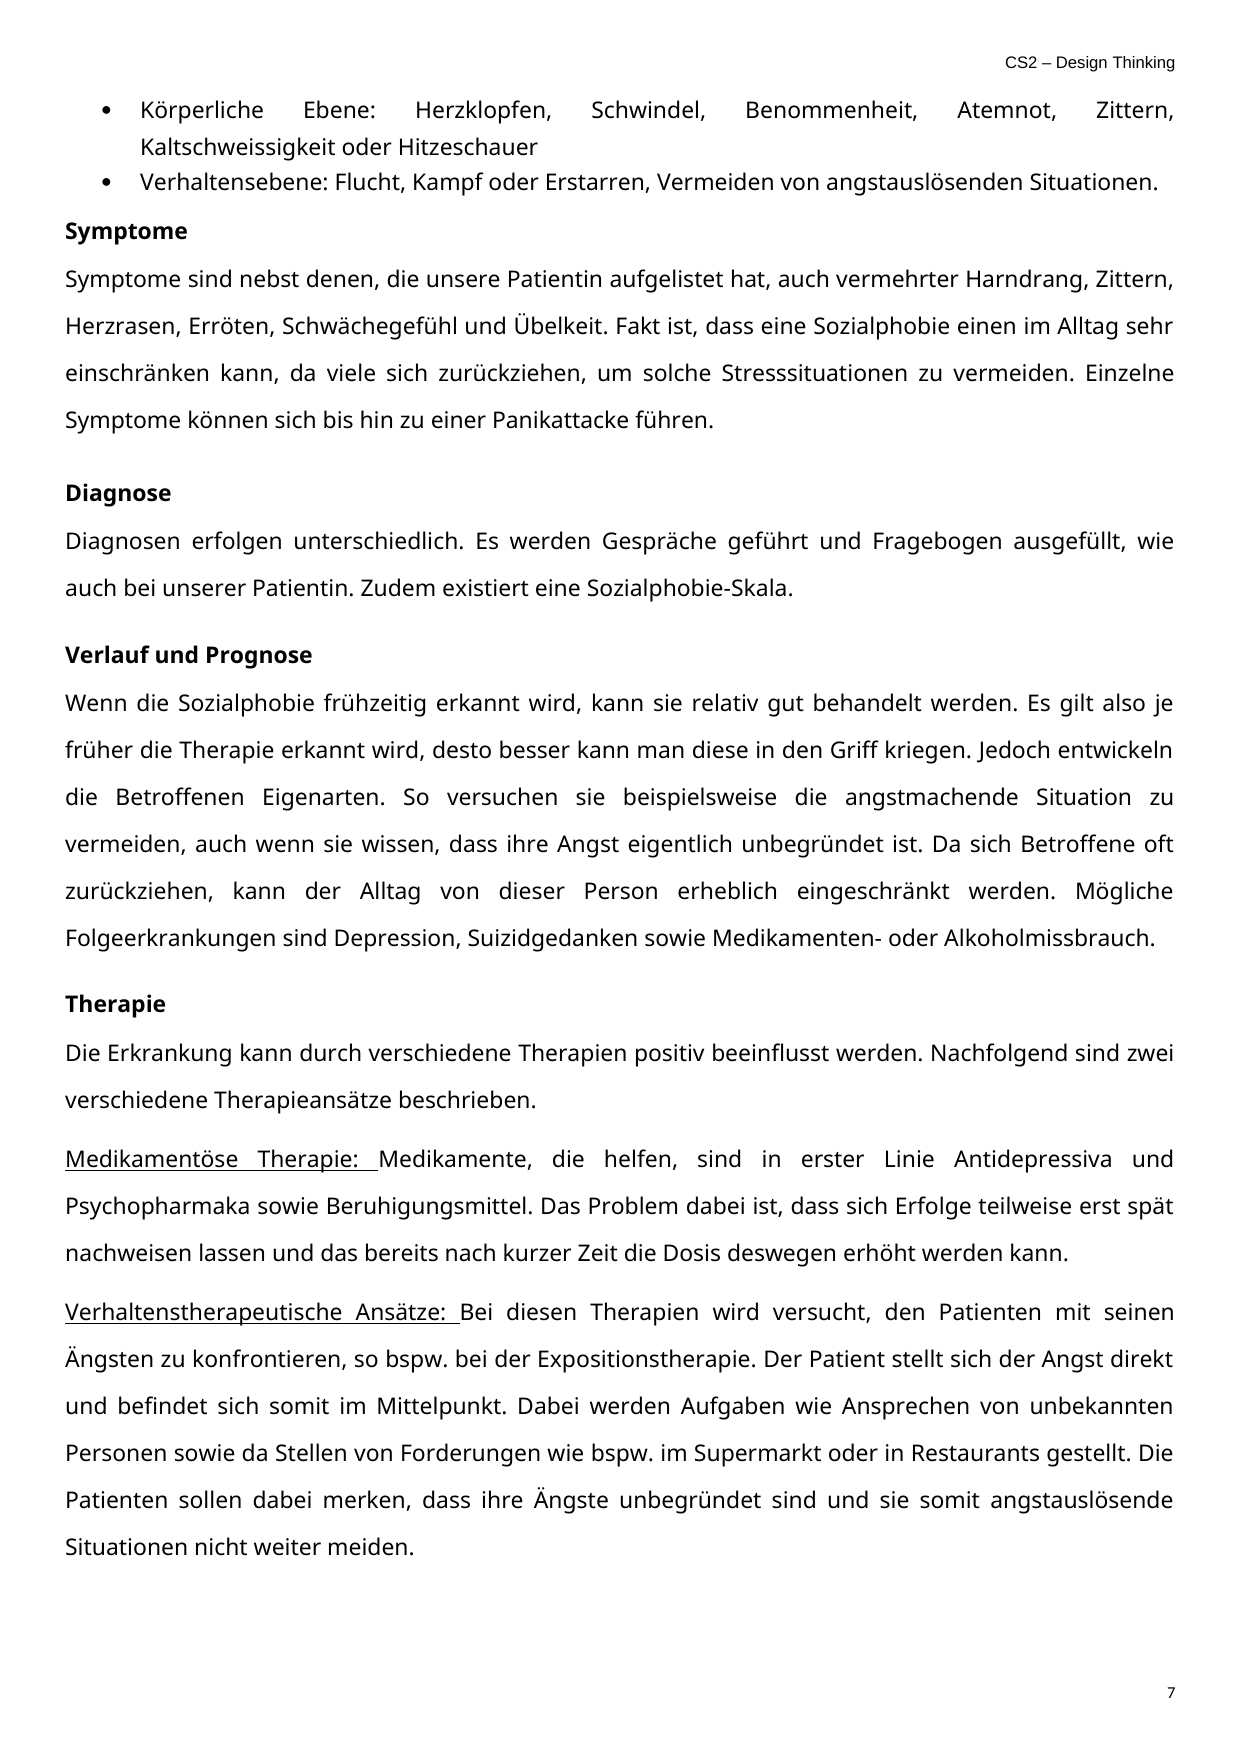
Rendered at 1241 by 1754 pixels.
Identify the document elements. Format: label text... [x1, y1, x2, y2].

text Therapie [65, 988, 1175, 1020]
list Körperliche Ebene: Herzklopfen, Schwindel, Benommenheit, Atemnot, Zittern, Kaltschweissigkeit oder Hitzeschauer [102, 94, 1175, 162]
text Medikamentöse Therapie: Medikamente, die helfen, sind in erster Linie Antidepressiva und Psychopharmaka sowie Beruhigungsmittel. Das Problem dabei ist, dass sich Erfolge teilweise erst spät nachweisen lassen und das bereits nach kurzer Zeit die Dosis deswegen erhöht werden kann. [65, 1143, 1175, 1268]
text Diagnosen erfolgen unterschiedlich. Es werden Gespräche geführt und Fragebogen ausgefüllt, wie auch bei unserer Patientin. Zudem existiert eine Sozialphobie-Skala. [65, 525, 1175, 603]
text Wenn die Sozialphobie frühzeitig erkannt wird, kann sie relativ gut behandelt werden. Es gilt also je früher die Therapie erkannt wird, desto besser kann man diese in den Griff kriegen. Jedoch entwickeln die Betroffenen Eigenarten. So versuchen sie beispielsweise die angstmachende Situation zu vermeiden, auch wenn sie wissen, dass ihre Angst eigentlich unbegründet ist. Da sich Betroffene oft zurückziehen, kann der Alltag von dieser Person erheblich eingeschränkt werden. Mögliche Folgeerkrankungen sind Depression, Suizidgedanken sowie Medikamenten- oder Alkoholmissbrauch. [65, 687, 1175, 953]
text Symptome [65, 215, 1175, 246]
text Die Erkrankung kann durch verschiedene Therapien positiv beeinflusst werden. Nachfolgend sind zwei verschiedene Therapieansätze beschrieben. [65, 1037, 1175, 1115]
text Symptome sind nebst denen, die unsere Patientin aufgelistet hat, auch vermehrter Harndrang, Zittern, Herzrasen, Erröten, Schwächegefühl und Übelkeit. Fakt ist, dass eine Sozialphobie einen im Alltag sehr einschränken kann, da viele sich zurückziehen, um solche Stresssituationen zu vermeiden. Einzelne Symptome können sich bis hin zu einer Panikattacke führen. [65, 263, 1175, 435]
text Verhaltenstherapeutische Ansätze: Bei diesen Therapien wird versucht, den Patienten mit seinen Ängsten zu konfrontieren, so bspw. bei der Expositionstherapie. Der Patient stellt sich der Angst direkt und befindet sich somit im Mittelpunkt. Dabei werden Aufgaben wie Ansprechen von unbekannten Personen sowie da Stellen von Forderungen wie bspw. im Supermarkt oder in Restaurants gestellt. Die Patienten sollen dabei merken, dass ihre Ängste unbegründet sind und sie somit angstauslösende Situationen nicht weiter meiden. [65, 1296, 1175, 1562]
text Diagnose [65, 477, 1175, 508]
list Verhaltensebene: Flucht, Kampf oder Erstarren, Vermeiden von angstauslösenden Situationen. [102, 166, 1175, 198]
text Verlauf und Prognose [65, 639, 1175, 670]
